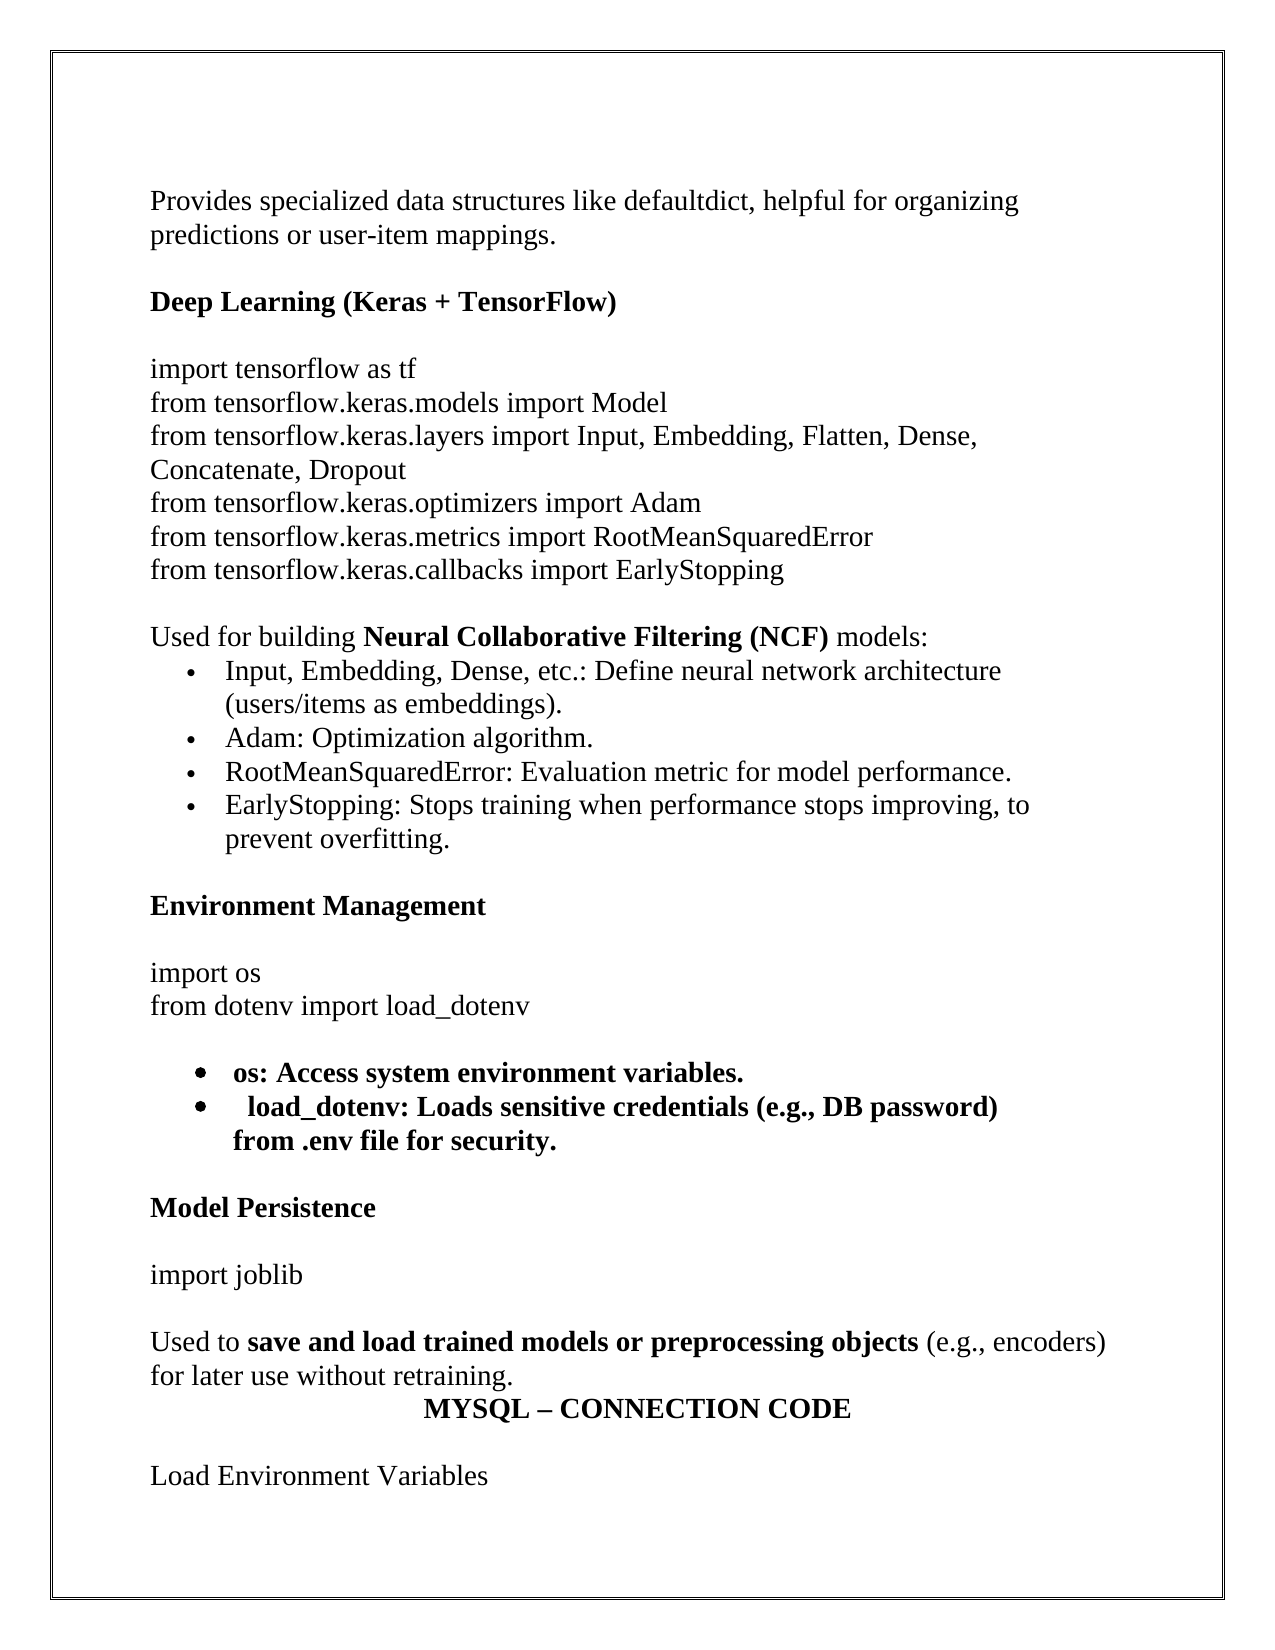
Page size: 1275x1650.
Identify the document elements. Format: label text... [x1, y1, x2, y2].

text Used to save and load trained models or preprocessing objects (e.g., encoders) for later use without retraining. [150, 1324, 1125, 1391]
text from tensorflow.keras.optimizers import Adam [150, 485, 1125, 519]
text Deep Learning (Keras + TensorFlow) [150, 284, 1125, 318]
text from tensorflow.keras.models import Model [150, 385, 1125, 418]
text Load Environment Variables [150, 1458, 1125, 1492]
text from tensorflow.keras.layers import Input, Embedding, Flatten, Dense, Concatenate, Dropout [150, 418, 1125, 485]
text from dotenv import load_dotenv [150, 988, 1125, 1022]
list os: Access system environment variables. [195, 1056, 1125, 1089]
list EarlyStopping: Stops training when performance stops improving, to prevent overfitting. [187, 787, 1125, 854]
text Used for building Neural Collaborative Filtering (NCF) models: [150, 619, 1125, 653]
list RootMeanSquaredError: Evaluation metric for model performance. [187, 754, 1125, 787]
text from tensorflow.keras.metrics import RootMeanSquaredError [150, 519, 1125, 552]
text Environment Management [150, 888, 1125, 921]
list Input, Embedding, Dense, etc.: Define neural network architecture (users/items as embeddings). [187, 653, 1125, 720]
list load_dotenv: Loads sensitive credentials (e.g., DB password) from .env file for security. [195, 1089, 1125, 1156]
text Provides specialized data structures like defaultdict, helpful for organizing predictions or user-item mappings. [150, 183, 1125, 251]
text import os [150, 955, 1125, 988]
text Model Persistence [150, 1190, 1125, 1223]
text import tensorflow as tf [150, 351, 1125, 385]
text from tensorflow.keras.callbacks import EarlyStopping [150, 552, 1125, 586]
text MYSQL – CONNECTION CODE [150, 1391, 1125, 1425]
text import joblib [150, 1257, 1125, 1291]
list Adam: Optimization algorithm. [187, 720, 1125, 754]
